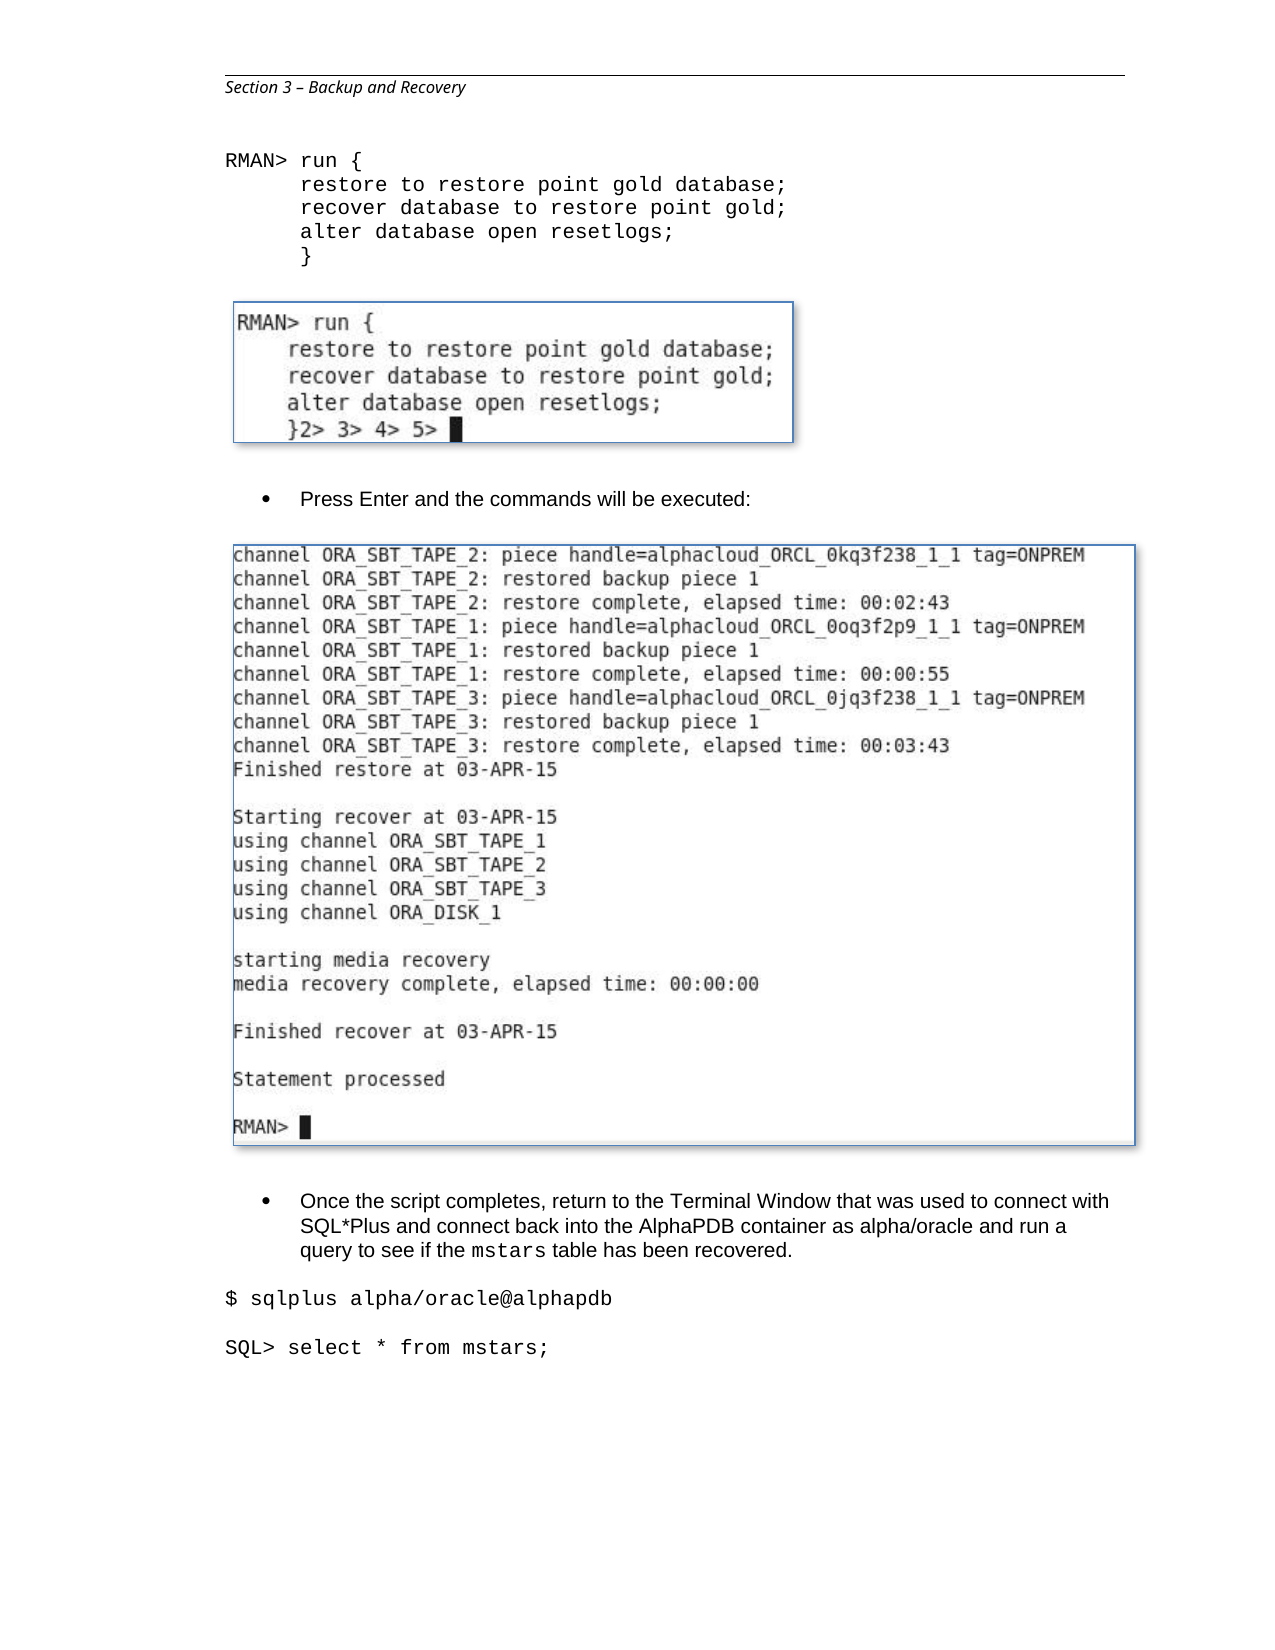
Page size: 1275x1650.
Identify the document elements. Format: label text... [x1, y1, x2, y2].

text recover database to restore point gold; [225, 197, 1125, 221]
text alter database open resetlogs; [225, 221, 1125, 244]
list Once the script completes, return to the Terminal Window that was used to connect with SQL*Plus and connect back into the AlphaPDB container as alpha/oracle and run a query to see if the mstars table has been recovered. [262, 1189, 1125, 1263]
text SQL> select * from mstars; [225, 1337, 1125, 1361]
text } [225, 244, 1125, 268]
picture [234, 546, 1134, 1145]
text RMAN> run { [225, 150, 1125, 174]
text $ sqlplus alpha/oracle@alphapdb [225, 1288, 1125, 1312]
list Press Enter and the commands will be executed: [262, 487, 1125, 511]
picture [234, 303, 792, 442]
text restore to restore point gold database; [225, 174, 1125, 197]
